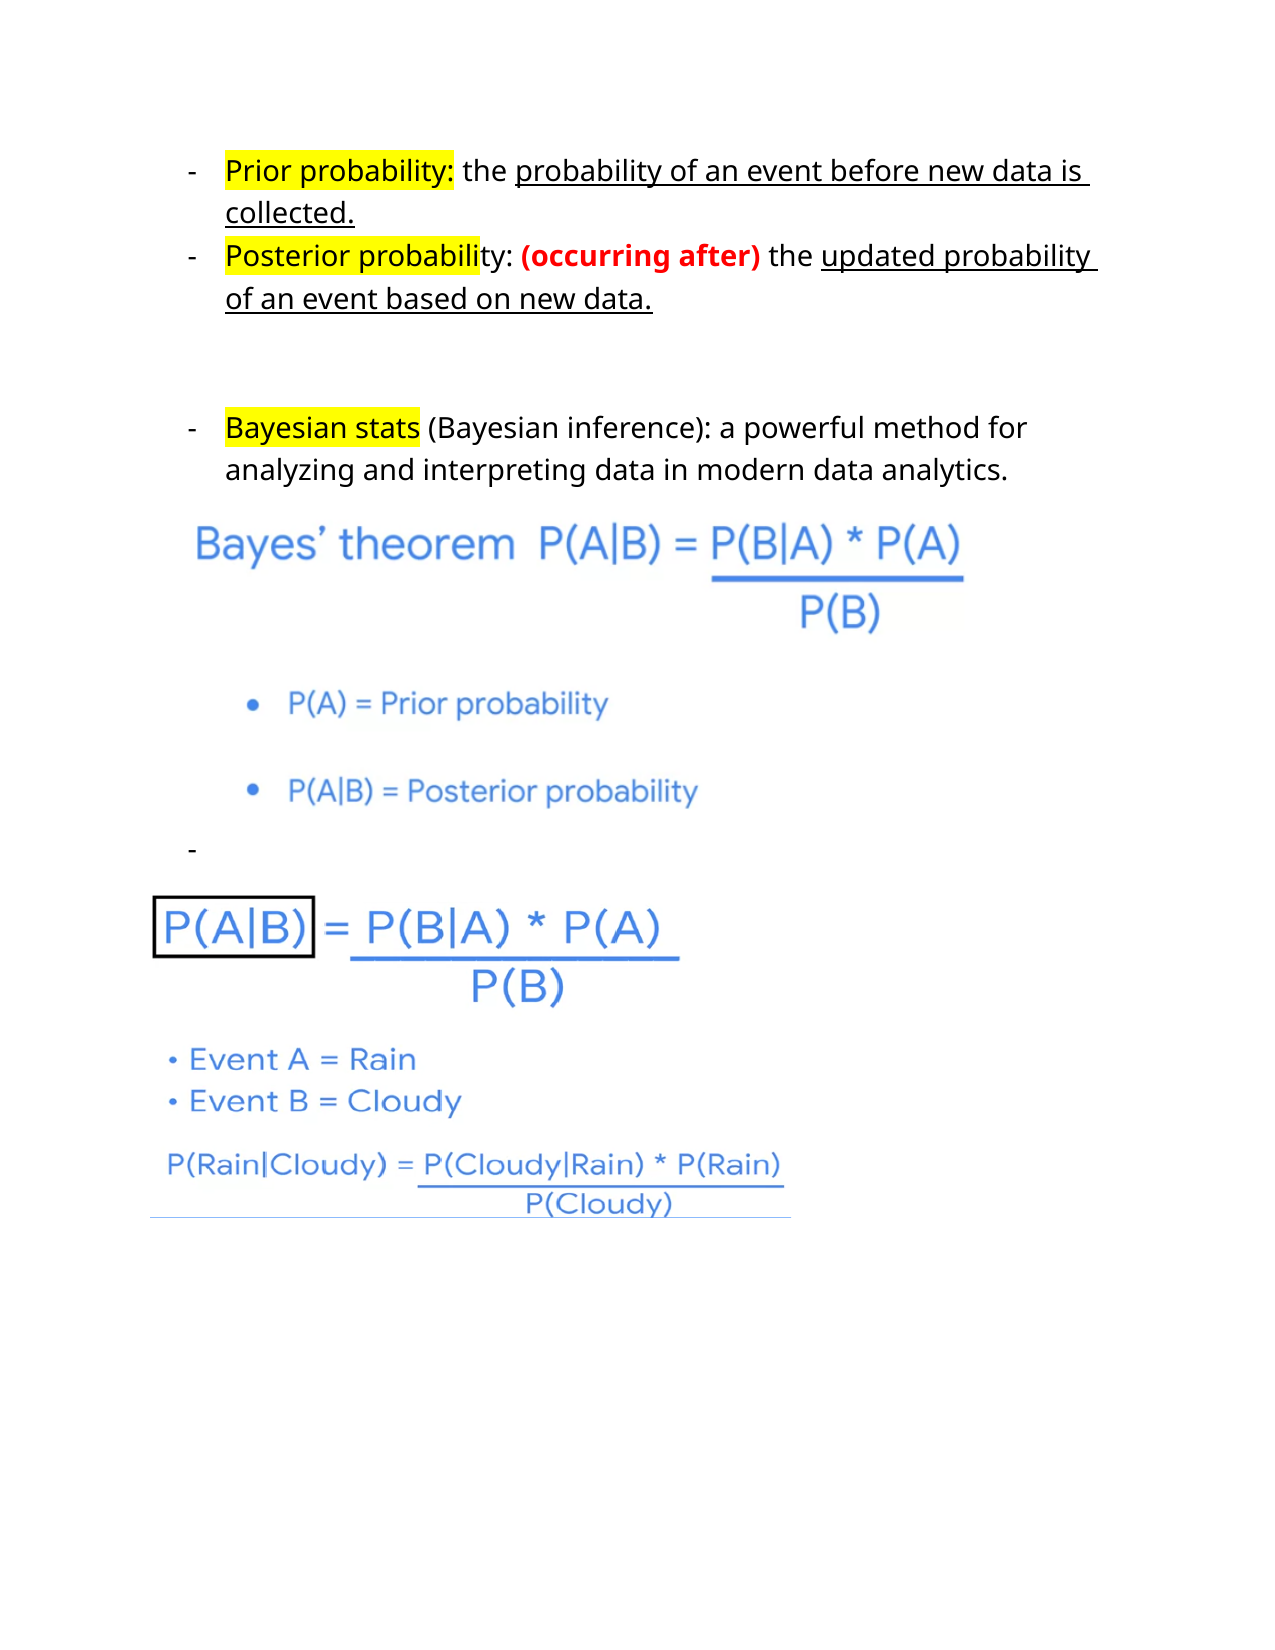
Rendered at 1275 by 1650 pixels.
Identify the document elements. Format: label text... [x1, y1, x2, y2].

picture [150, 887, 792, 1218]
picture [187, 509, 970, 810]
list Prior probability: the probability of an event before new data is collected. [187, 150, 1125, 232]
list Bayesian stats (Bayesian inference): a powerful method for analyzing and interpreting data in modern data analytics. [187, 407, 1125, 489]
list Posterior probability: (occurring after) the updated probability of an event based on new data. [187, 236, 1125, 318]
